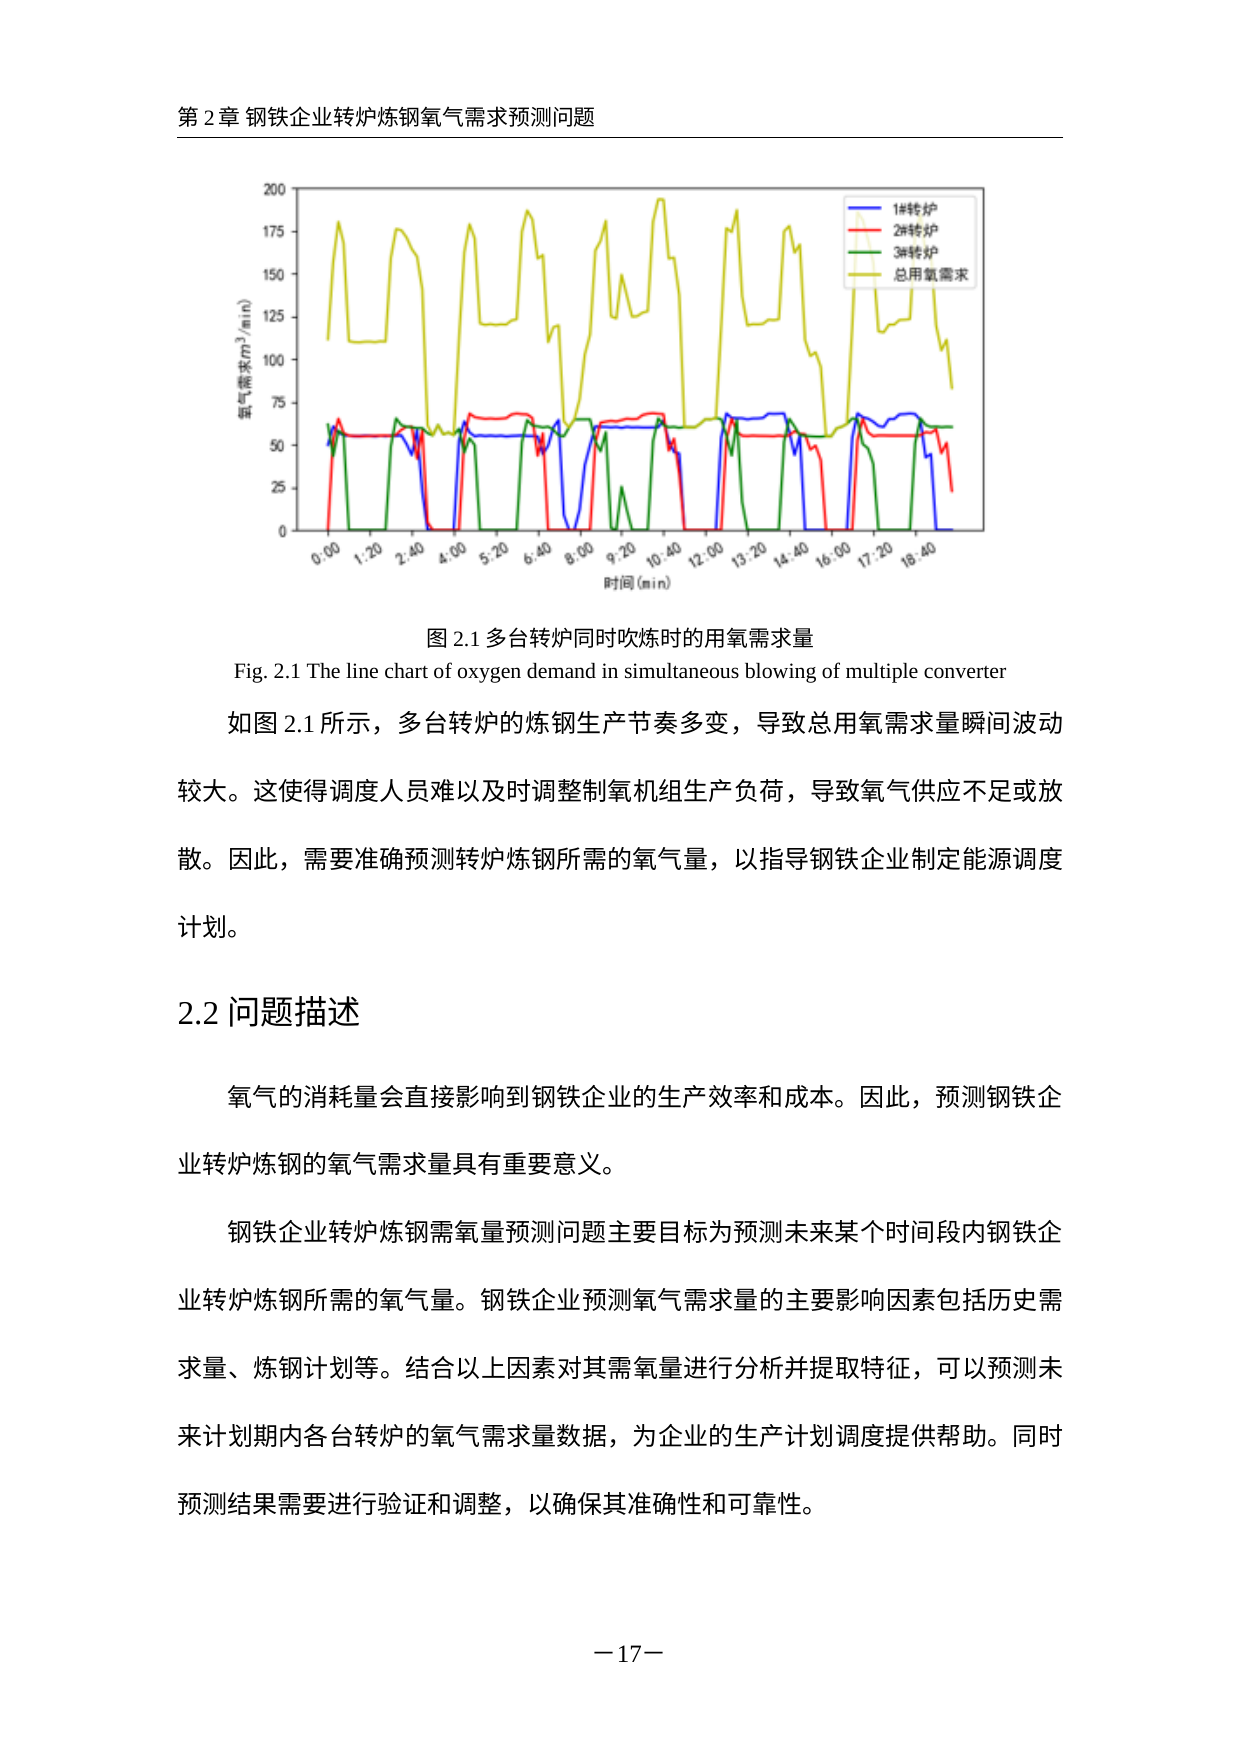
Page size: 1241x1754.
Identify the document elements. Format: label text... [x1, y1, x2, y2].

text 氧气的消耗量会直接影响到钢铁企业的生产效率和成本。因此，预测钢铁企业转炉炼钢的氧气需求量具有重要意义。 [177, 1061, 1063, 1197]
picture [230, 163, 1011, 604]
text 钢铁企业转炉炼钢需氧量预测问题主要目标为预测未来某个时间段内钢铁企业转炉炼钢所需的氧气量。钢铁企业预测氧气需求量的主要影响因素包括历史需求量、炼钢计划等。结合以上因素对其需氧量进行分析并提取特征，可以预测未来计划期内各台转炉的氧气需求量数据，为企业的生产计划调度提供帮助。同时预测结果需要进行验证和调整，以确保其准确性和可靠性。 [177, 1197, 1063, 1537]
text Fig. 2.1 The line chart of oxygen demand in simultaneous blowing of multiple converter [177, 654, 1063, 688]
text 图2.1 多台转炉同时吹炼时的用氧需求量 [177, 620, 1063, 654]
text 如图2.1所示，多台转炉的炼钢生产节奏多变，导致总用氧需求量瞬间波动较大。这使得调度人员难以及时调整制氧机组生产负荷，导致氧气供应不足或放散。因此，需要准确预测转炉炼钢所需的氧气量，以指导钢铁企业制定能源调度计划。 [177, 688, 1063, 959]
subtitle 2.2 问题描述 [177, 976, 1063, 1044]
